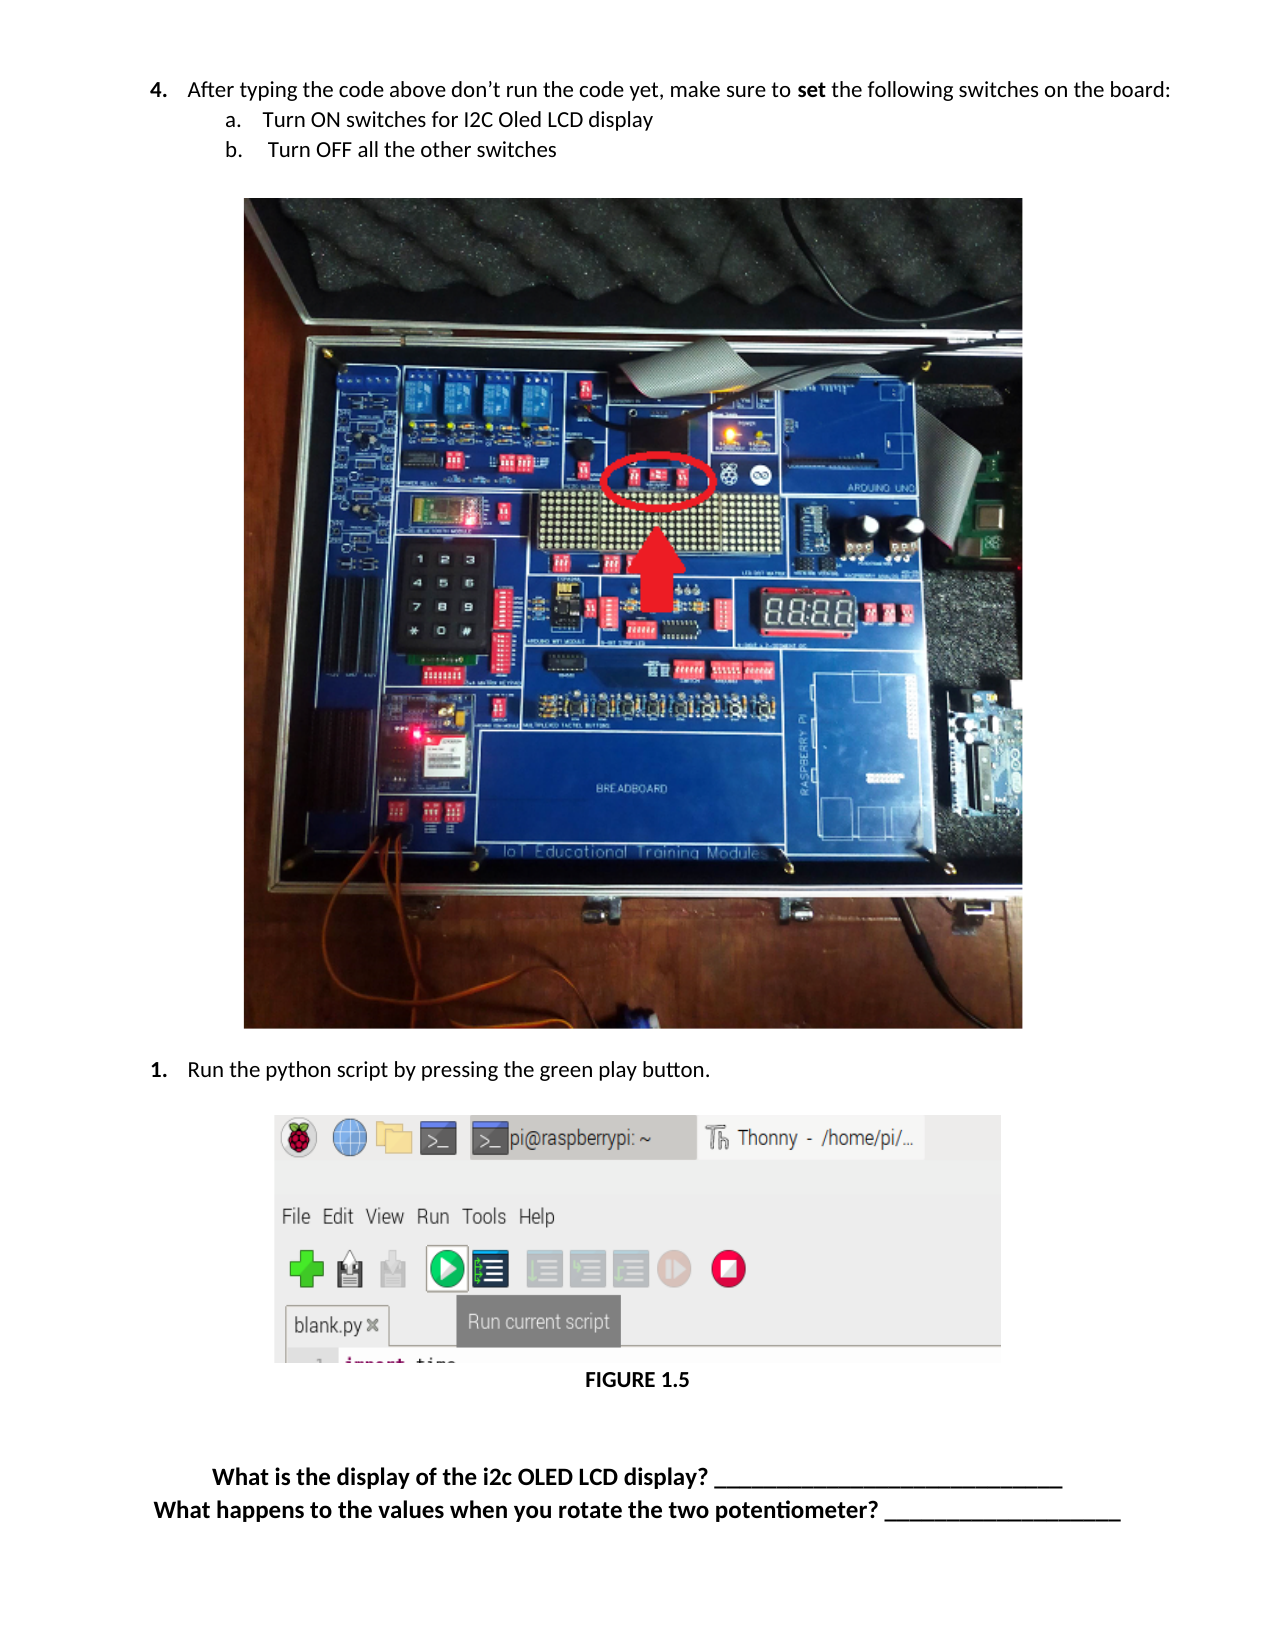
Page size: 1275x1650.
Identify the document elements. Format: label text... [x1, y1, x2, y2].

picture [274, 1115, 1001, 1363]
list Turn ON switches for I2C Oled LCD display [225, 105, 1200, 133]
text What is the display of the i2c OLED LCD display? ____________________________ [75, 1461, 1200, 1491]
picture [243, 198, 1032, 1054]
list After typing the code above don’t run the code yet, make sure to set the following switches on the board: [150, 75, 1200, 103]
text FIGURE 1.5 [75, 1365, 1200, 1393]
list Turn OFF all the other switches [225, 135, 1200, 163]
text What happens to the values when you rotate the two potentiometer? ___________________ [75, 1494, 1200, 1524]
list Run the python script by pressing the green play button. [150, 1055, 1200, 1083]
